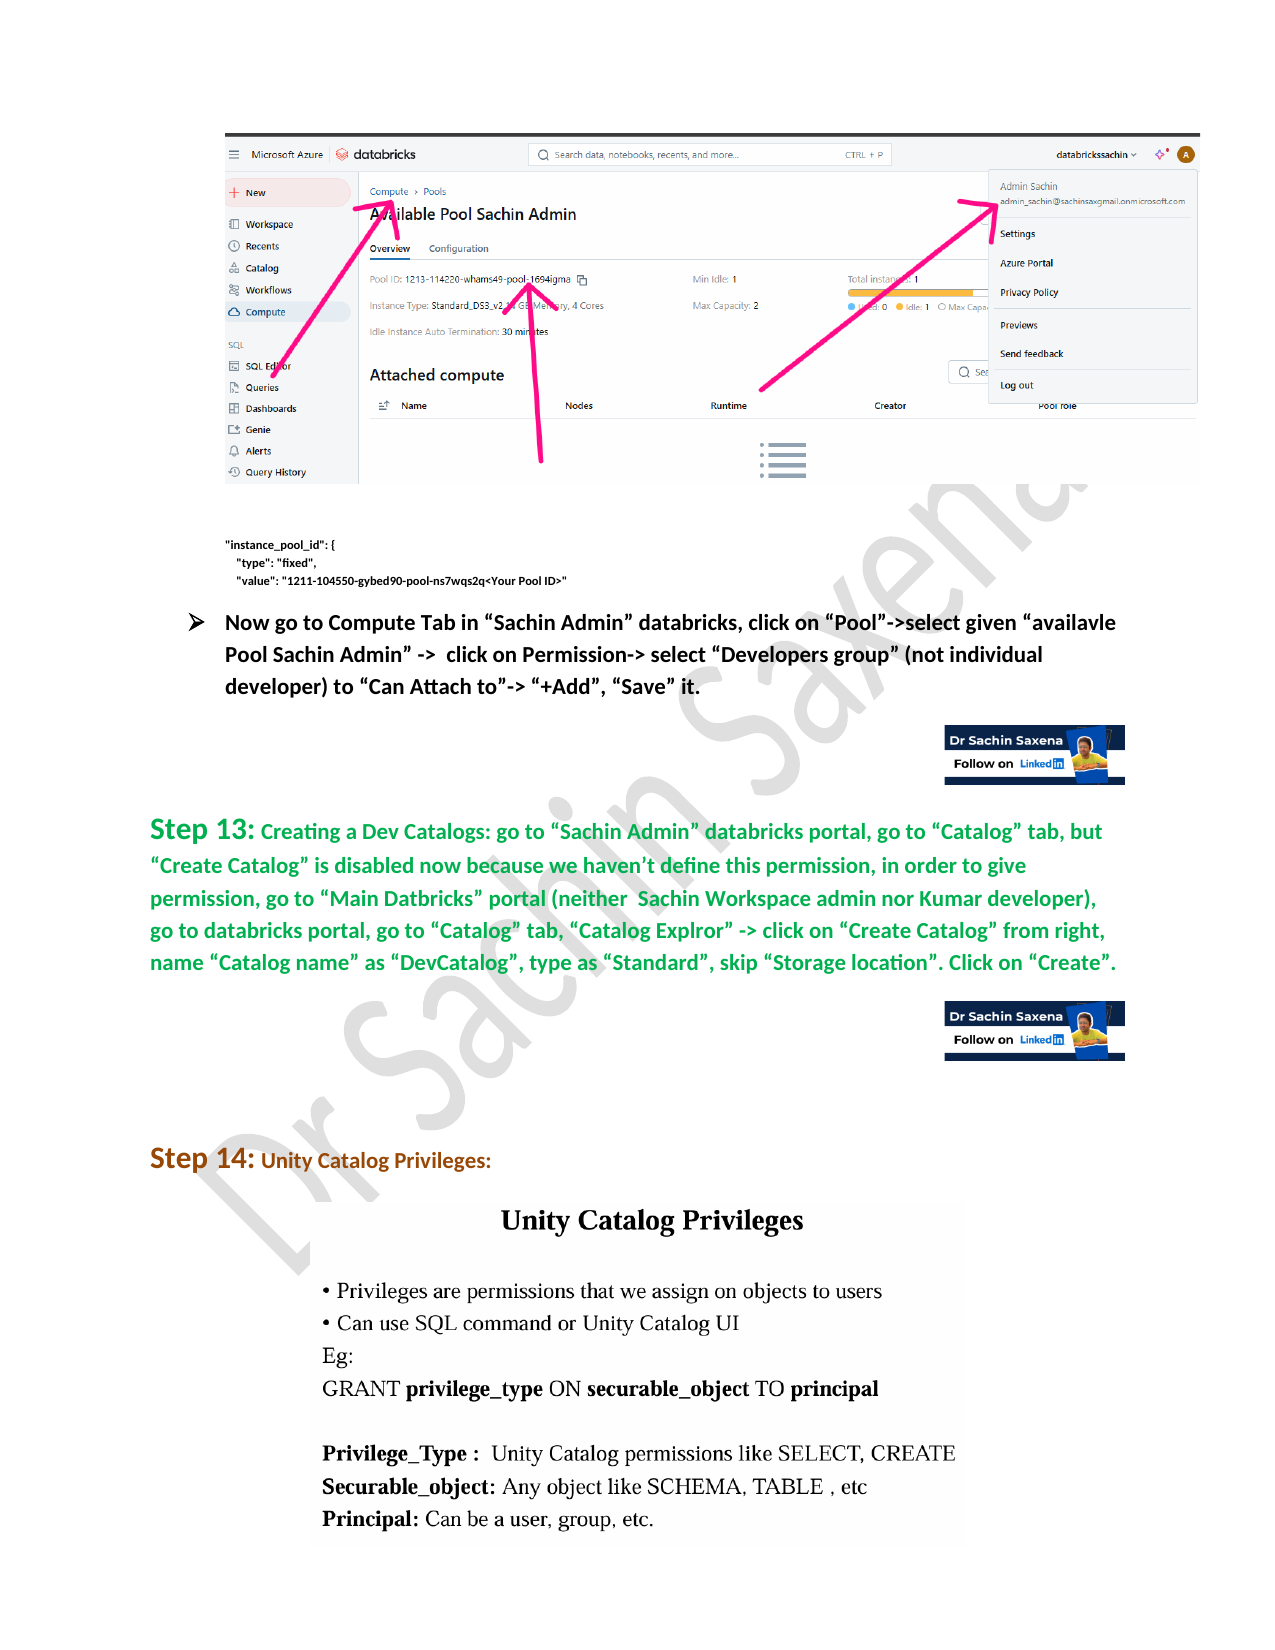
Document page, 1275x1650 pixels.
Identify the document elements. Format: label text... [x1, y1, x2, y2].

list "type": "fixed", [225, 555, 1125, 570]
picture [944, 1001, 1125, 1061]
picture [225, 133, 1200, 484]
text Step 14: Unity Catalog Privileges: [150, 1138, 1125, 1176]
picture [944, 725, 1125, 785]
list Now go to Compute Tab in “Sachin Admin” databricks, click on “Pool”->select given “availavle Pool Sachin Admin” -> click on Permission-> select “Developers group” (not individual developer) to “Can Attach to”-> “+Add”, “Save” it. [187, 608, 1125, 700]
list "value": "1211-104550-gybed90-pool-ns7wqs2q<Your Pool ID>" [225, 573, 1125, 588]
text Step 13: Creating a Dev Catalogs: go to “Sachin Admin” databricks portal, go to “Catalog” tab, but “Create Catalog” is disabled now because we haven’t define this permission, in order to give permission, go to “Main Datbricks” portal (neither Sachin Workspace admin nor Kumar developer), go to databricks portal, go to “Catalog” tab, “Catalog Explror” -> click on “Create Catalog” from right, name “Catalog name” as “DevCatalog”, type as “Standard”, skip “Storage location”. Click on “Create”. [150, 809, 1125, 976]
picture [310, 1202, 966, 1547]
list "instance_pool_id": { [225, 537, 1125, 553]
